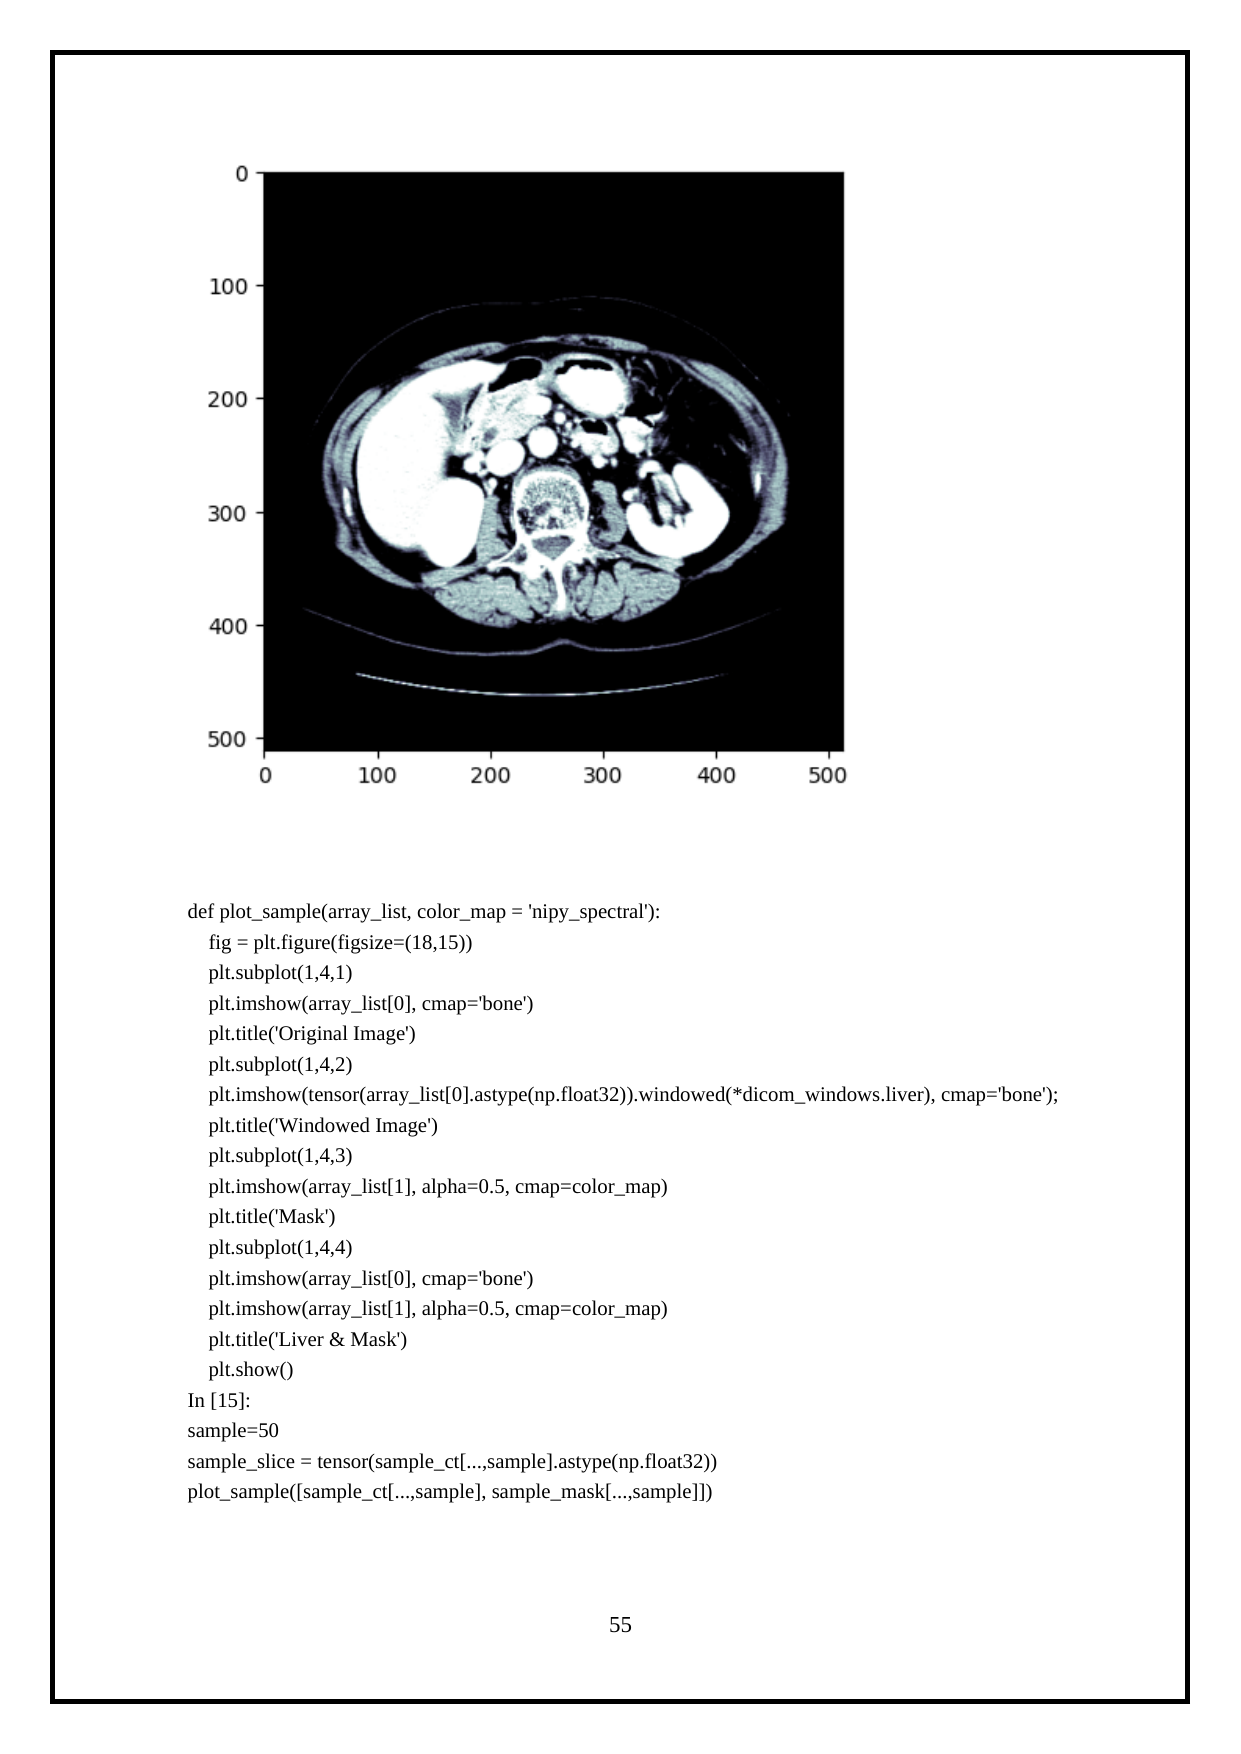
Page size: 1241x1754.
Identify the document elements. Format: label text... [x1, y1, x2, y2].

subtitle plt.title('Liver & Mask') [187, 1326, 1108, 1351]
subtitle sample=50 [187, 1418, 1108, 1442]
subtitle plt.subplot(1,4,3) [187, 1143, 1108, 1167]
subtitle sample_slice = tensor(sample_ct[...,sample].astype(np.float32)) [187, 1448, 1108, 1473]
subtitle plt.title('Mask') [187, 1204, 1108, 1228]
subtitle plt.imshow(array_list[1], alpha=0.5, cmap=color_map) [187, 1296, 1108, 1320]
subtitle plt.imshow(array_list[0], cmap='bone') [187, 1265, 1108, 1289]
subtitle fig = plt.figure(figsize=(18,15)) [187, 930, 1108, 954]
subtitle In [15]: [187, 1387, 1108, 1412]
subtitle plt.show() [187, 1357, 1108, 1381]
subtitle plt.subplot(1,4,1) [187, 960, 1108, 984]
subtitle plt.subplot(1,4,4) [187, 1235, 1108, 1259]
subtitle plt.subplot(1,4,2) [187, 1052, 1108, 1076]
subtitle plot_sample([sample_ct[...,sample], sample_mask[...,sample]]) [187, 1479, 1108, 1503]
subtitle plt.imshow(tensor(array_list[0].astype(np.float32)).windowed(*dicom_windows.liver), cmap='bone'); [187, 1082, 1108, 1106]
subtitle plt.imshow(array_list[1], alpha=0.5, cmap=color_map) [187, 1174, 1108, 1198]
subtitle def plot_sample(array_list, color_map = 'nipy_spectral'): [187, 899, 1108, 923]
subtitle plt.imshow(array_list[0], cmap='bone') [187, 991, 1108, 1015]
picture [187, 141, 874, 802]
subtitle plt.title('Original Image') [187, 1021, 1108, 1045]
subtitle plt.title('Windowed Image') [187, 1113, 1108, 1137]
